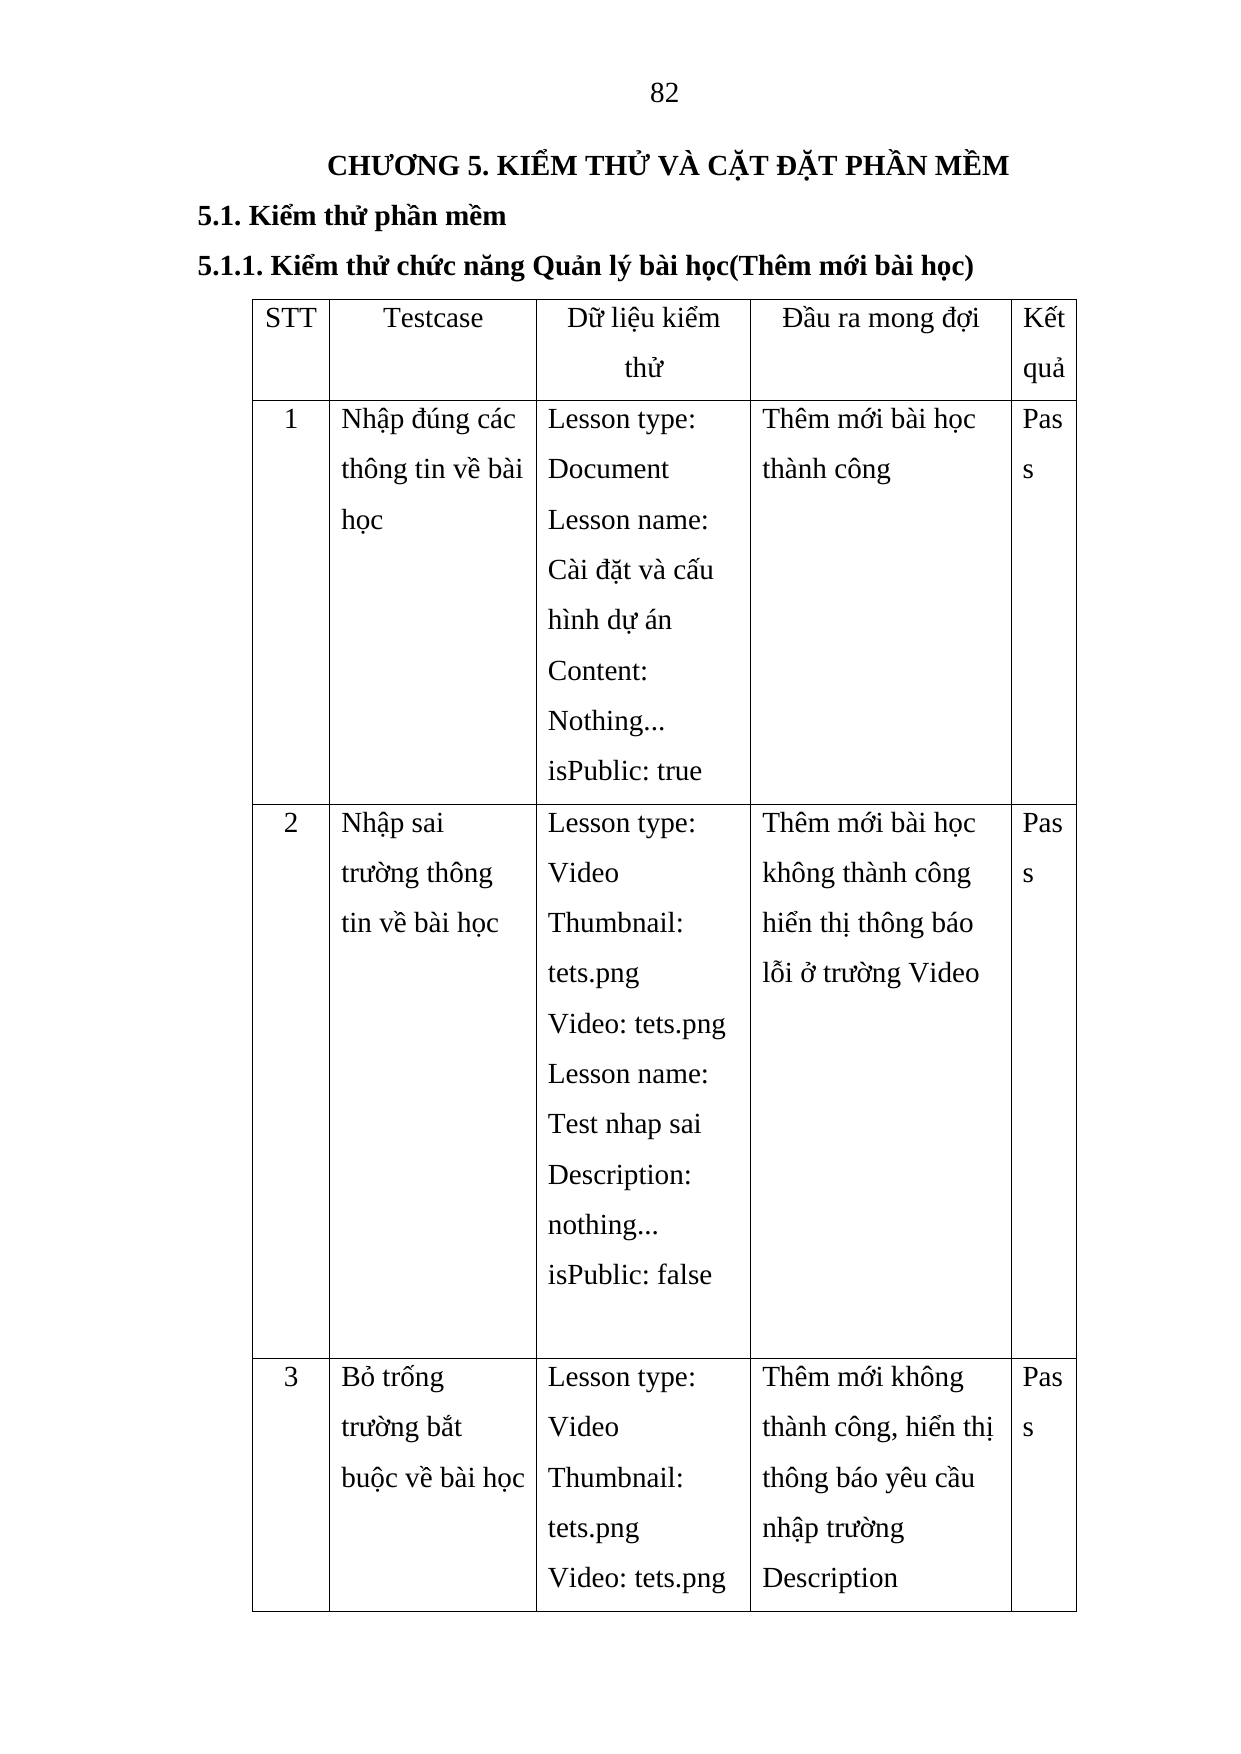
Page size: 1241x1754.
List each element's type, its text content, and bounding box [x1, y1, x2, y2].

table_cell 3 [253, 1359, 329, 1611]
table_header Kết quả [1012, 300, 1076, 400]
table_cell Lesson type: Video Thumbnail: tets.png Video: tets.png Lesson name: Test nhap sai Description: nothing... isPublic: false [537, 805, 750, 1358]
subtitle CHƯƠNG 5. KIỂM THỬ VÀ CẶT ĐẶT PHẦN MỀM [207, 148, 1122, 181]
table_cell 1 [253, 401, 329, 804]
subtitle 5.1. Kiểm thử phần mềm [197, 198, 1122, 232]
table_header Testcase [330, 300, 536, 400]
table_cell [330, 1359, 536, 1611]
table_header STT [253, 300, 329, 400]
table_header Dữ liệu kiểm thử [537, 300, 750, 400]
table_cell Pass [1012, 805, 1076, 1358]
table_cell Lesson type: Document Lesson name: Cài đặt và cấu hình dự án Content: Nothing... isPublic: true [537, 401, 750, 804]
table_cell Pass [1012, 1359, 1076, 1611]
subtitle 5.1.1. Kiểm thử chức năng Quản lý bài học(Thêm mới bài học) [197, 248, 1122, 282]
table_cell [751, 1359, 1011, 1611]
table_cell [537, 1359, 750, 1611]
table_cell 2 [253, 805, 329, 1358]
table_cell Thêm mới bài học thành công [751, 401, 1011, 804]
table_cell Thêm mới bài học không thành công hiển thị thông báo lỗi ở trường Video [751, 805, 1011, 1358]
table_cell Pass [1012, 401, 1076, 804]
table_cell Nhập đúng các thông tin về bài học [330, 401, 536, 804]
table_header Đầu ra mong đợi [751, 300, 1011, 400]
table_cell Nhập sai trường thông tin về bài học [330, 805, 536, 1358]
